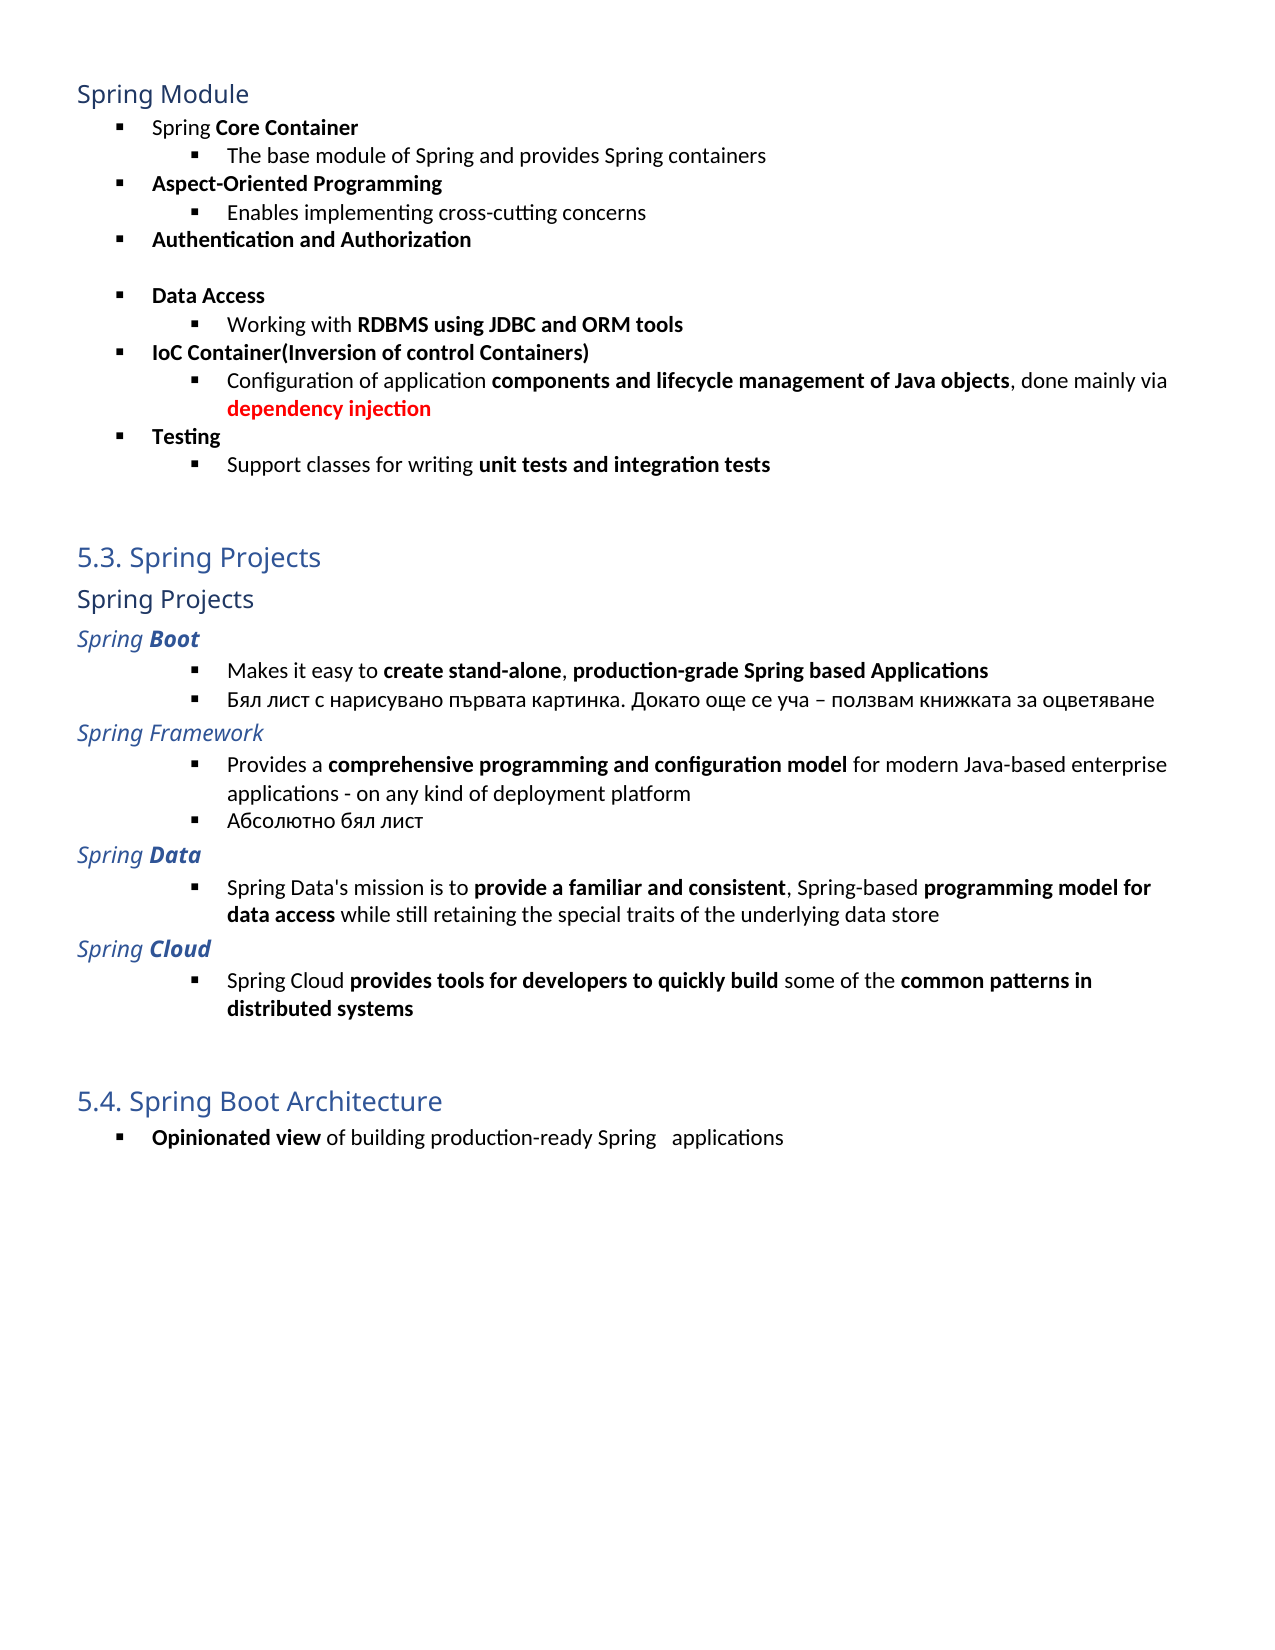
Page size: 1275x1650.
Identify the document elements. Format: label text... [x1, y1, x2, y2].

list The base module of Spring and provides Spring containers [189, 142, 1198, 169]
subtitle Spring Boot [77, 623, 1198, 654]
list Spring Cloud provides tools for developers to quickly build some of the common patterns in distributed systems [189, 967, 1198, 1023]
subtitle Spring Cloud [77, 933, 1198, 964]
subtitle 5.3. Spring Projects [77, 538, 1198, 575]
list Абсолютно бял лист [189, 807, 1198, 835]
subtitle Spring Framework [77, 717, 1198, 748]
subtitle Spring Projects [77, 582, 1198, 616]
list Authentication and Authorization [114, 226, 1198, 254]
list Spring Core Container [114, 113, 1198, 142]
list Бял лист с нарисувано първата картинка. Докато още се уча – ползвам книжката за оцветяване [189, 685, 1198, 713]
list Provides a comprehensive programming and configuration model for modern Java-based enterprise applications - on any kind of deployment platform [189, 751, 1198, 807]
list Aspect-Oriented Programming [114, 169, 1198, 198]
list Makes it easy to create stand-alone, production-grade Spring based Applications [189, 657, 1198, 685]
list Opinionated view of building production-ready Spring applications [114, 1123, 1198, 1151]
list Configuration of application components and lifecycle management of Java objects, done mainly via dependency injection [189, 366, 1198, 422]
list Support classes for writing unit tests and integration tests [189, 450, 1198, 478]
list Working with RDBMS using JDBC and ORM tools [189, 310, 1198, 338]
subtitle 5.4. Spring Boot Architecture [77, 1083, 1198, 1120]
subtitle Spring Data [77, 839, 1198, 870]
list Data Access [114, 282, 1198, 310]
list Testing [114, 422, 1198, 450]
subtitle Spring Module [77, 77, 1198, 111]
list Spring Data's mission is to provide a familiar and consistent, Spring-based programming model for data access while still retaining the special traits of the underlying data store [189, 873, 1198, 929]
list IoC Container(Inversion of control Containers) [114, 338, 1198, 366]
list Enables implementing cross-cutting concerns [189, 198, 1198, 226]
